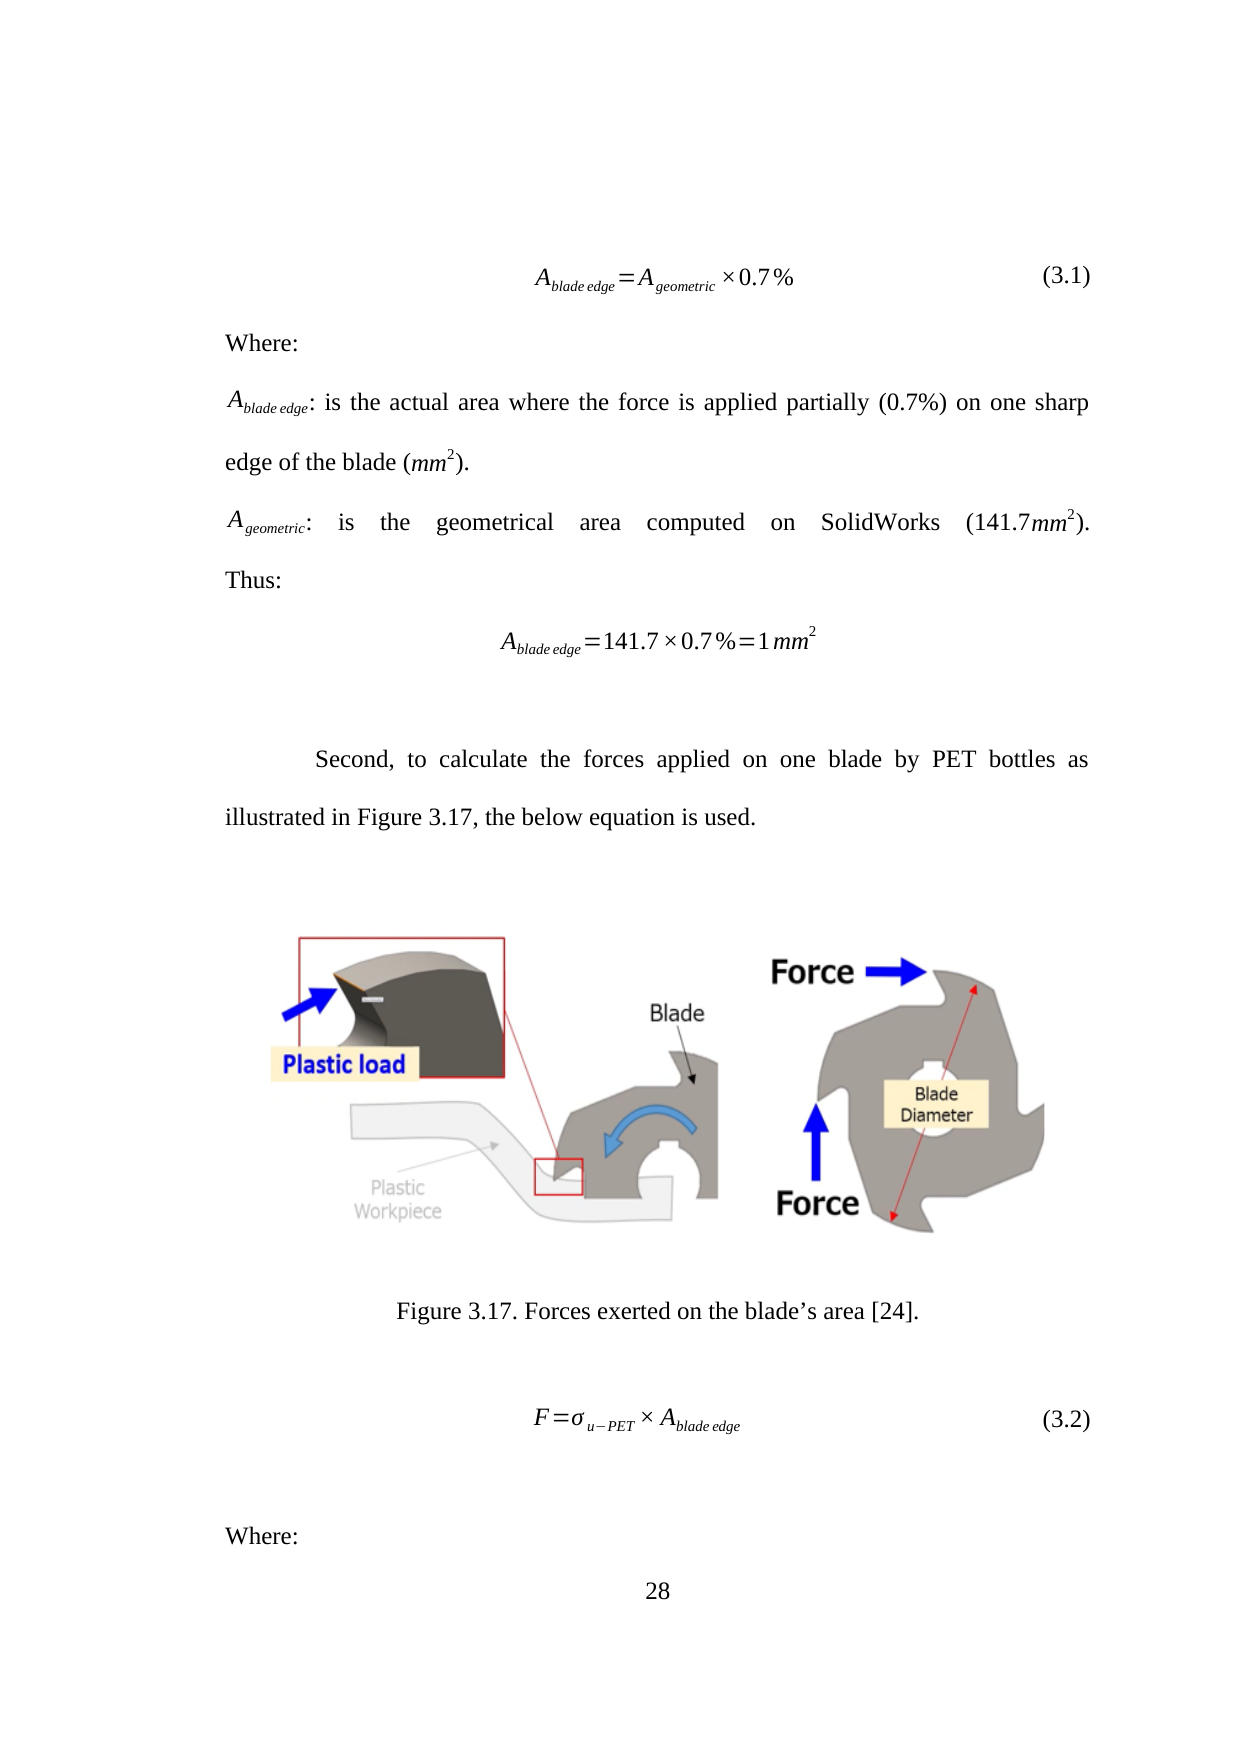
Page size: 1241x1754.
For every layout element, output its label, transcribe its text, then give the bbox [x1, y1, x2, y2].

text Figure ‎3.3. Forces exerted on the blade’s area. [225, 1296, 1090, 1353]
text Where: [225, 328, 1090, 357]
text (3.1) [225, 260, 1090, 299]
picture [270, 929, 1045, 1251]
text : is the geometrical area computed on SolidWorks (141.7). Thus: [225, 505, 1090, 594]
text Where: [225, 1521, 1090, 1550]
text (3.2) [225, 1403, 1090, 1435]
text : is the actual area where the force is applied partially (0.7%) on one sharp edge of the blade (). [225, 385, 1090, 477]
